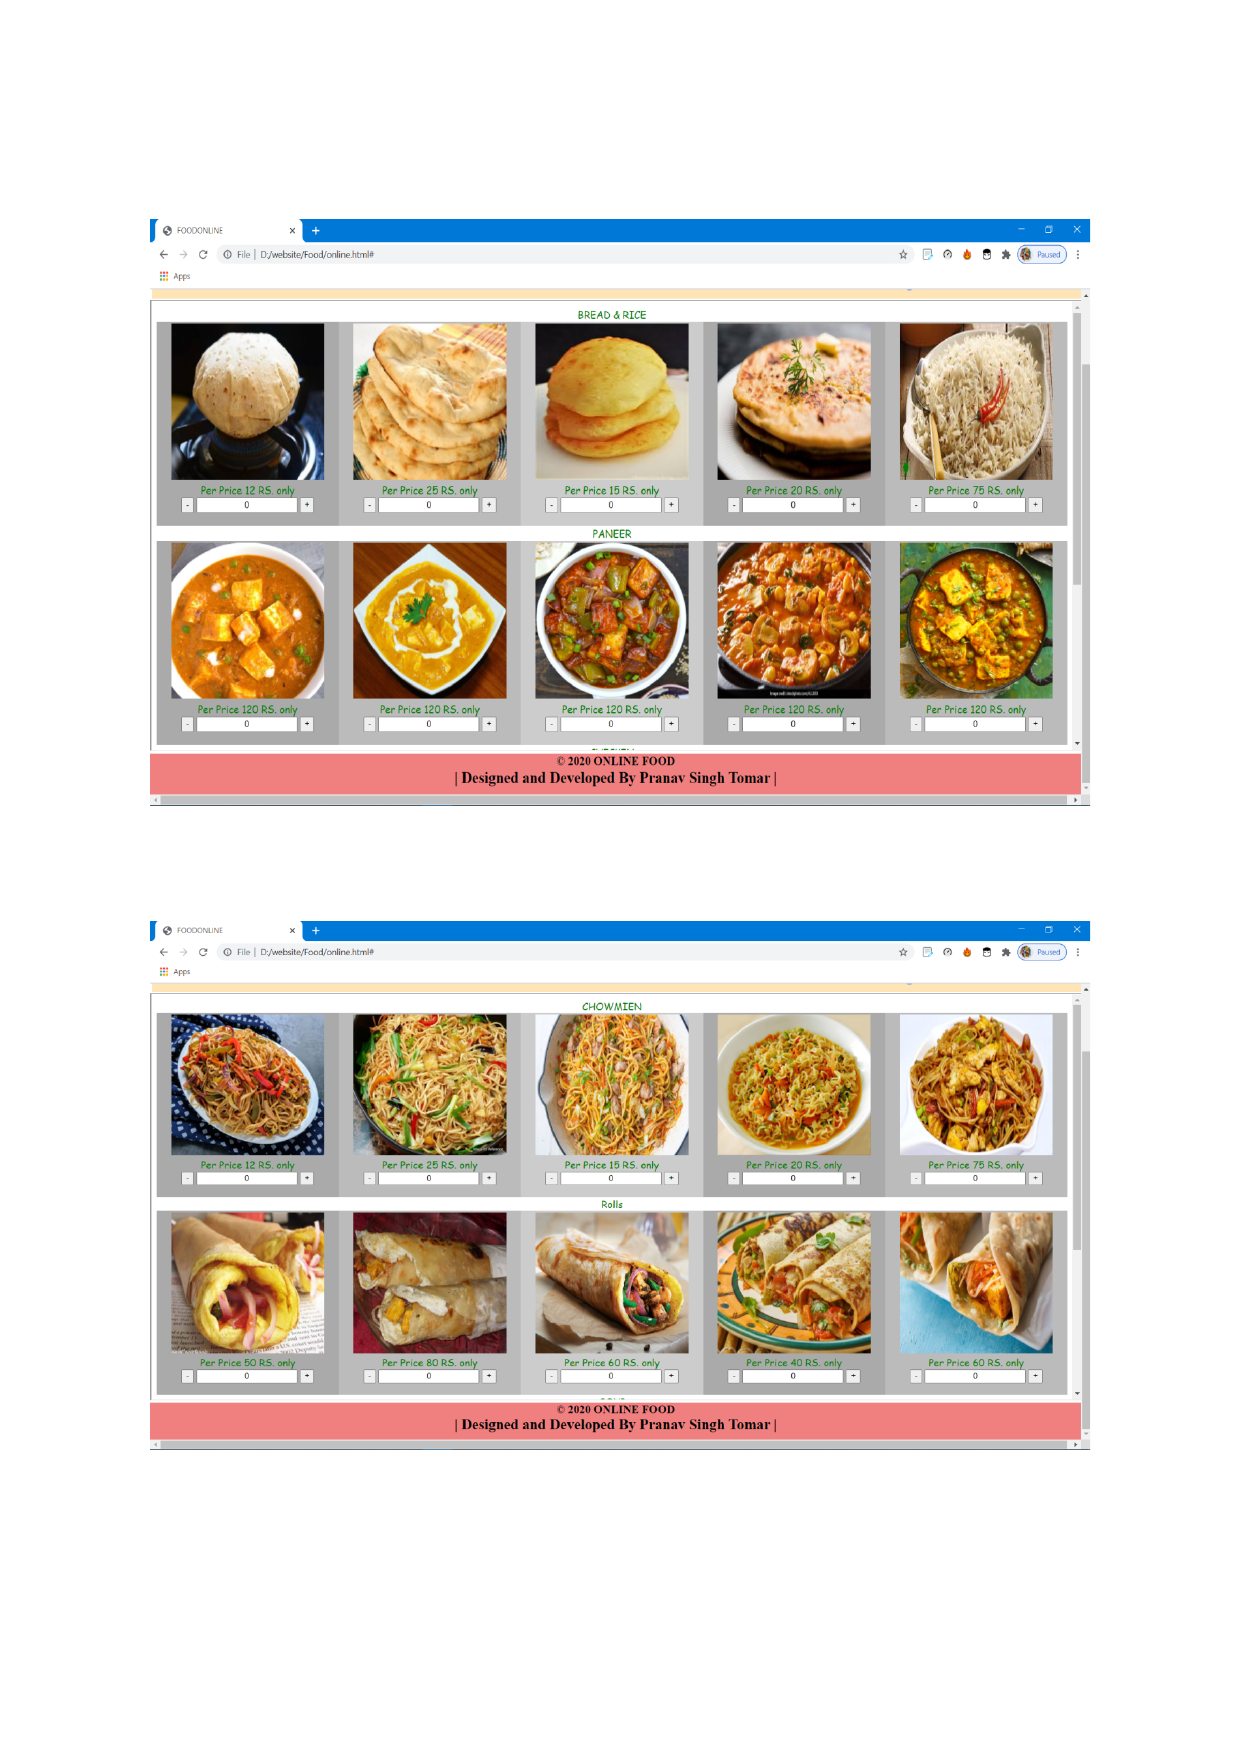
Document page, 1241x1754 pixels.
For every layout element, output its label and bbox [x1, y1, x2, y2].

picture [150, 921, 1091, 1450]
picture [150, 219, 1091, 806]
